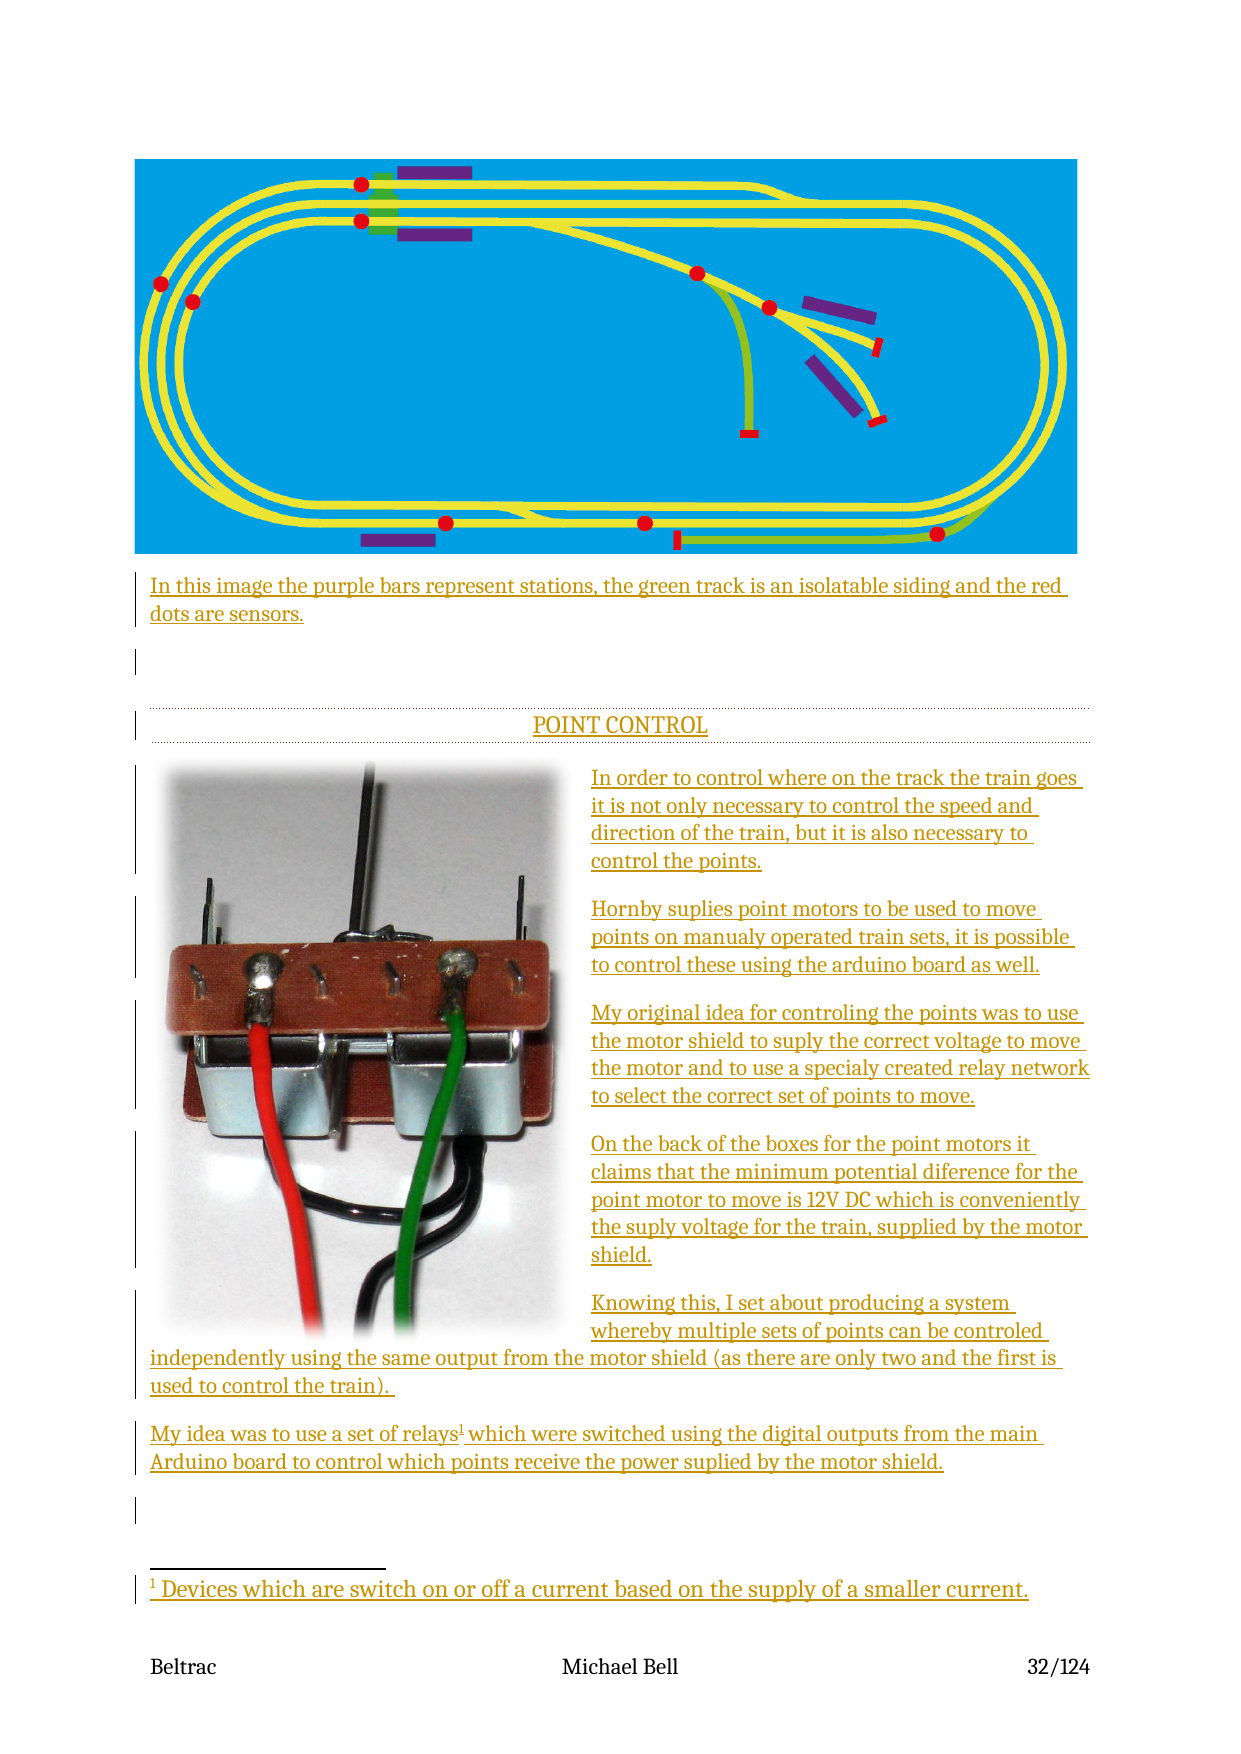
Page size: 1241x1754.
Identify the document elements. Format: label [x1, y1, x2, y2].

picture [398, 167, 471, 178]
picture [133, 159, 1080, 557]
picture [140, 173, 1066, 549]
picture [362, 535, 435, 546]
picture [180, 783, 545, 1314]
